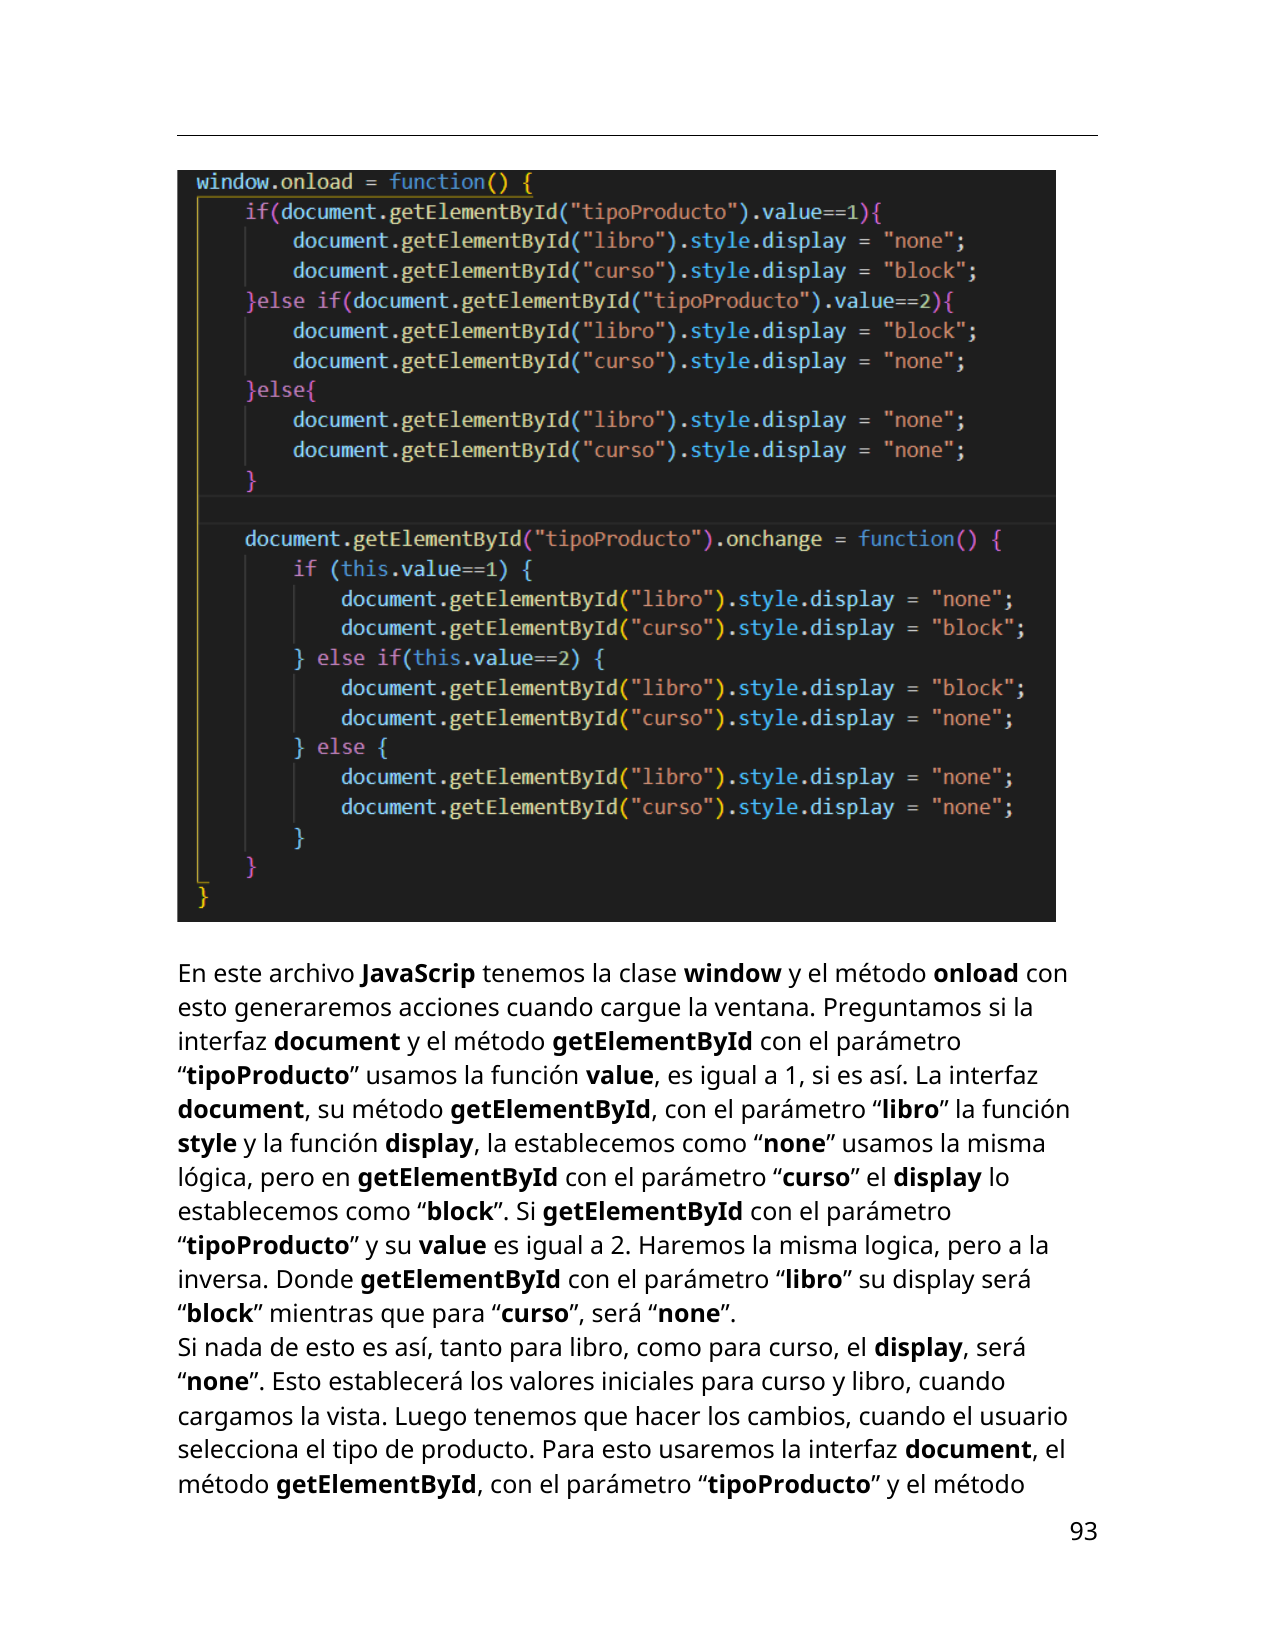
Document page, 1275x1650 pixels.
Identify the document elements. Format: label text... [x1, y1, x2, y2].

text En este archivo JavaScrip tenemos la clase window y el método onload con esto generaremos acciones cuando cargue la ventana. Preguntamos si la interfaz document y el método getElementById con el parámetro “tipoProducto” usamos la función value, es igual a 1, si es así. La interfaz document, su método getElementById, con el parámetro “libro” la función style y la función display, la establecemos como “none” usamos la misma lógica, pero en getElementById con el parámetro “curso” el display lo establecemos como “block”. Si getElementById con el parámetro “tipoProducto” y su value es igual a 2. Haremos la misma logica, pero a la inversa. Donde getElementById con el parámetro “libro” su display será “block” mientras que para “curso”, será “none”. [177, 955, 1098, 1330]
picture [177, 170, 1056, 922]
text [177, 1330, 1098, 1500]
